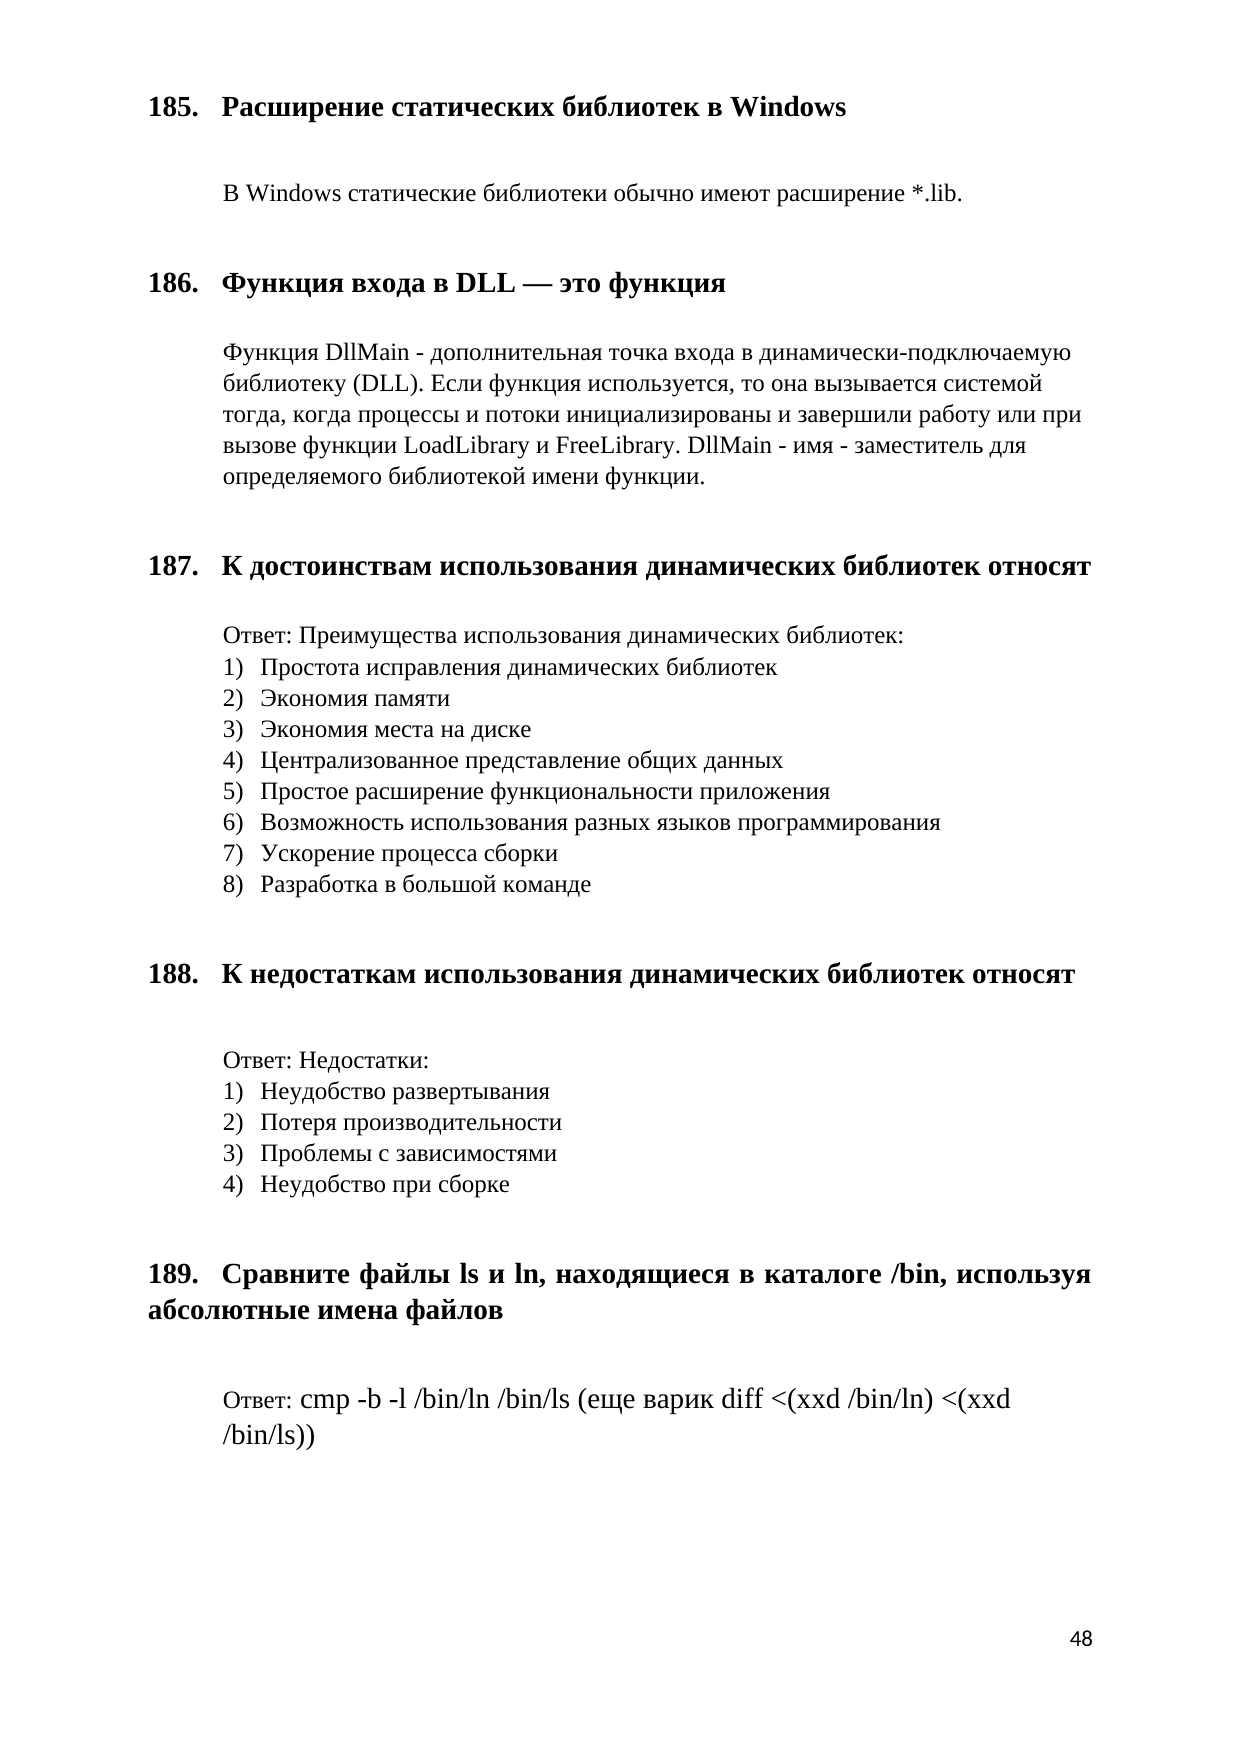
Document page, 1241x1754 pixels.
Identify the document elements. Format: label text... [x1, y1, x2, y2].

subtitle 188. К недостаткам использования динамических библиотек относят [148, 956, 1093, 989]
list Ответ: Преимущества использования динамических библиотек: [223, 621, 1093, 649]
list Ускорение процесса сборки [223, 838, 1093, 867]
list Простота исправления динамических библиотек [223, 652, 1093, 680]
list Экономия места на диске [223, 714, 1093, 742]
subtitle 185. Расширение статических библиотек в Windows [148, 89, 1093, 122]
subtitle 186. Функция входа в DLL — это функция [148, 265, 1093, 298]
list Потеря производительности [223, 1107, 1093, 1136]
list Централизованное представление общих данных [223, 745, 1093, 773]
subtitle 187. К достоинствам использования динамических библиотек относят [148, 548, 1093, 582]
list Возможность использования разных языков программирования [223, 807, 1093, 836]
list Экономия памяти [223, 683, 1093, 711]
list В Windows статические библиотеки обычно имеют расширение *.lib. [223, 178, 1093, 206]
subtitle 189. Сравните файлы ls и ln, находящиеся в каталоге /bin, используя абсолютные имена файлов [148, 1256, 1093, 1326]
list Функция DllMain - дополнительная точка входа в динамически-подключаемую библиотеку (DLL). Если функция используется, то она вызывается системой тогда, когда процессы и потоки инициализированы и завершили работу или при вызове функции LoadLibrary и FreeLibrary. DllMain - имя - заместитель для определяемого библиотекой имени функции. [223, 337, 1093, 490]
list Ответ: Недостатки: [223, 1045, 1093, 1074]
list Неудобство при сборке [223, 1169, 1093, 1198]
list Проблемы с зависимостями [223, 1138, 1093, 1167]
list Неудобство развертывания [223, 1076, 1093, 1105]
list Простое расширение функциональности приложения [223, 776, 1093, 804]
list Разработка в большой команде [223, 869, 1093, 898]
list Ответ: cmp -b -l /bin/ln /bin/ls (еще варик diff <(xxd /bin/ln) <(xxd /bin/ls)) [223, 1381, 1093, 1451]
